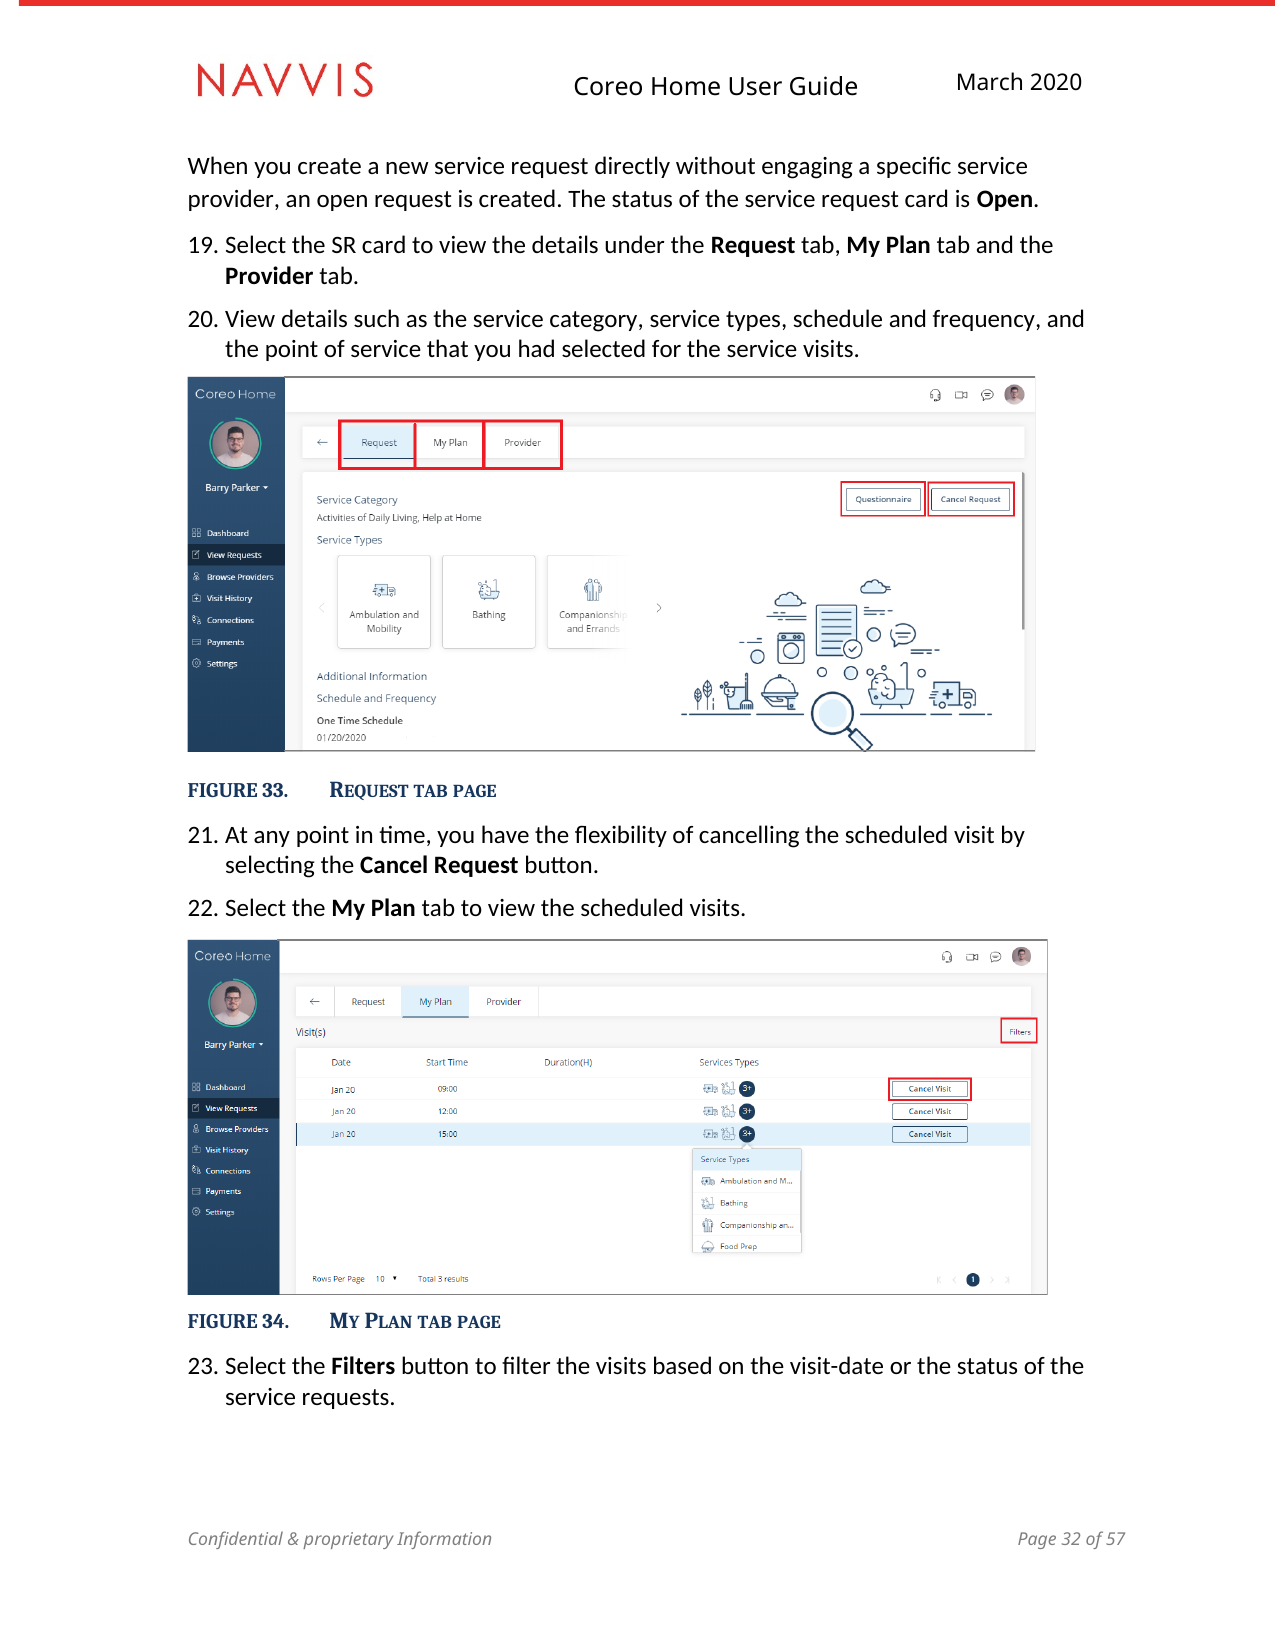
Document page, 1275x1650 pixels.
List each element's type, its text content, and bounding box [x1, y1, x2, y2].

list Select the SR card to view the details under the Request tab, My Plan tab and the Provider tab. [187, 229, 1087, 291]
text My Plan tab page [187, 1307, 1087, 1334]
picture [187, 55, 383, 104]
list View details such as the service category, service types, schedule and frequency, and the point of service that you had selected for the service visits. [187, 303, 1087, 364]
list At any point in time, you have the flexibility of cancelling the scheduled visit by selecting the Cancel Request button. [187, 819, 1087, 880]
list Select the Filters button to filter the visits based on the visit-date or the status of the service requests. [187, 1350, 1087, 1411]
text Request tab page [187, 776, 1087, 803]
text When you create a new service request directly without engaging a specific service provider, an open request is created. The status of the service request card is Open. [187, 150, 1087, 214]
picture [187, 939, 1048, 1295]
picture [187, 376, 1035, 752]
list Select the My Plan tab to view the scheduled visits. [187, 893, 1087, 923]
